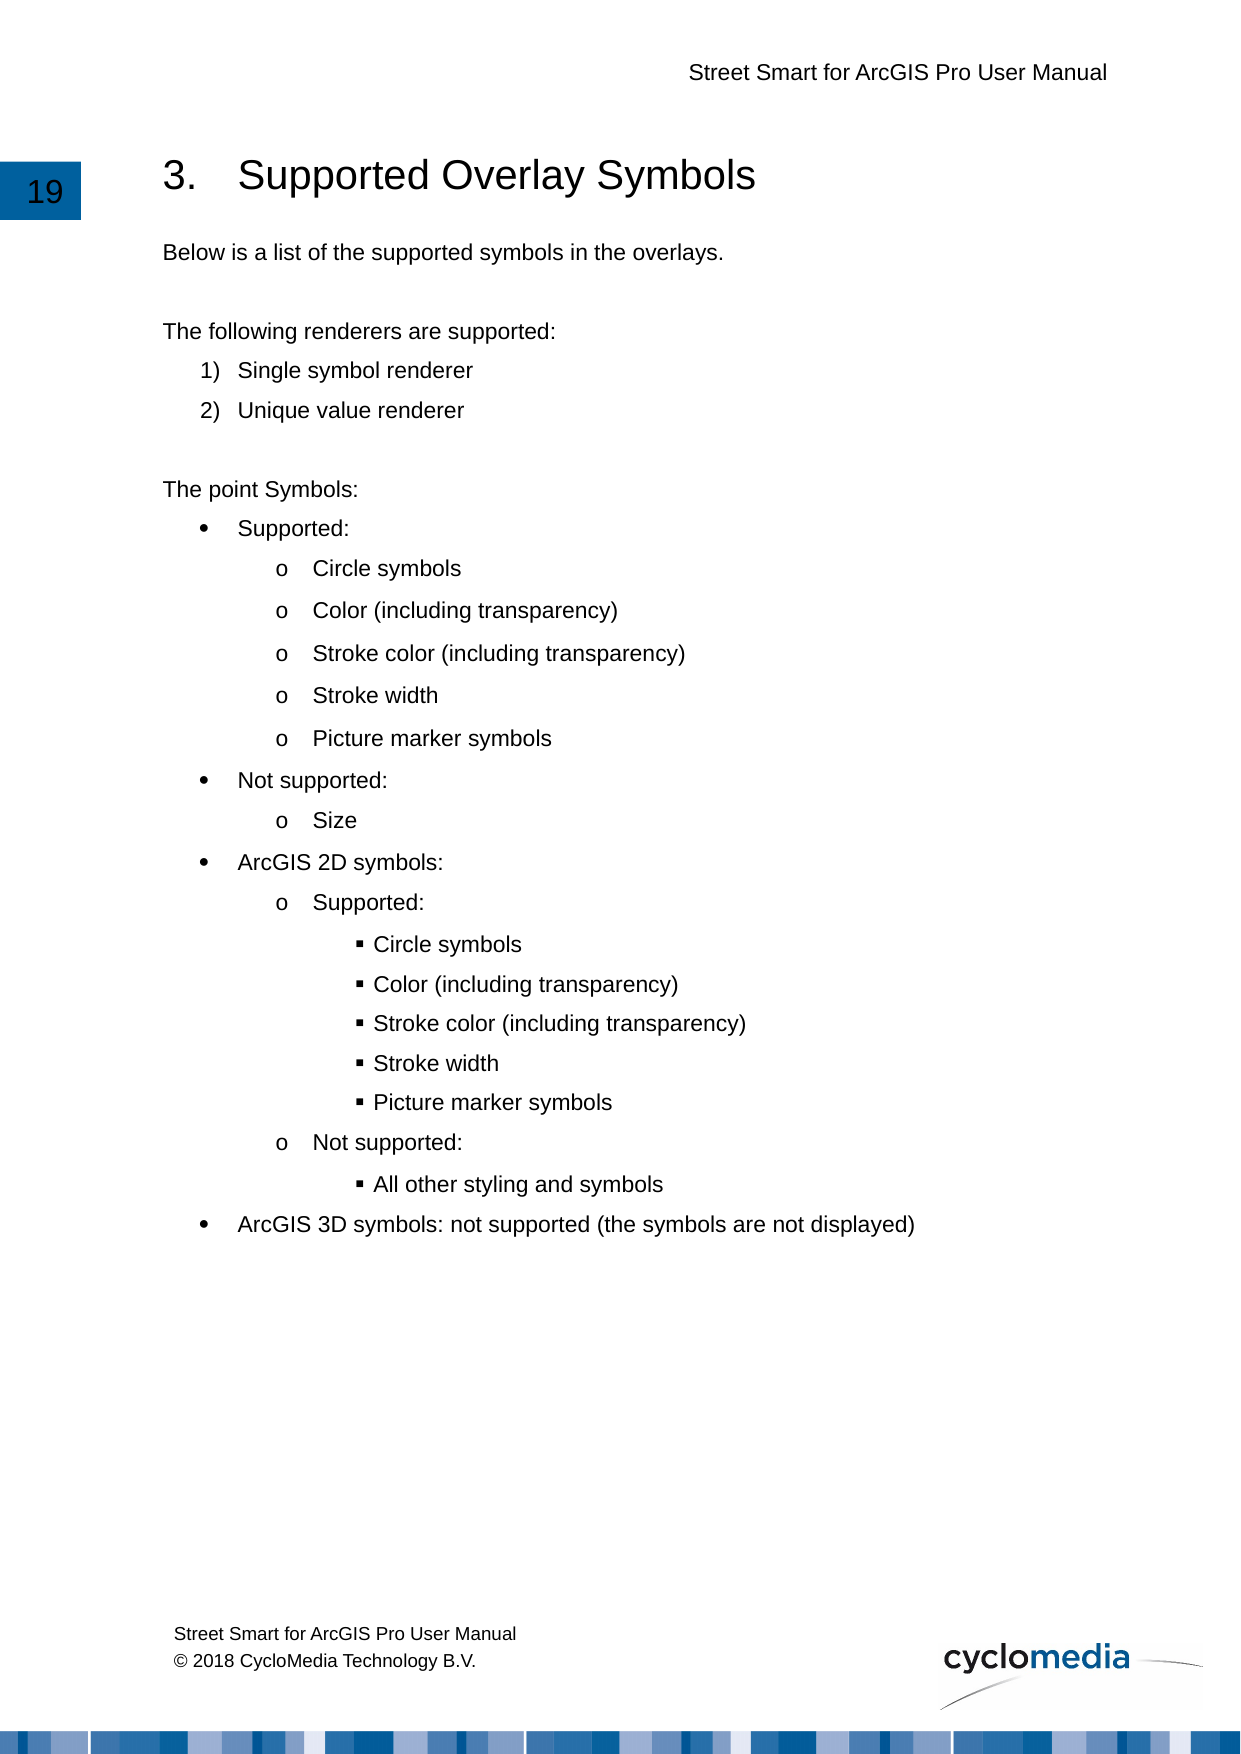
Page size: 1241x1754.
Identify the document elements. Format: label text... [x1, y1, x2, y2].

picture [937, 1643, 1203, 1710]
list Single symbol renderer [200, 357, 1107, 384]
text The point Symbols: [162, 476, 1107, 502]
list Stroke width [275, 682, 1107, 711]
list ArcGIS 2D symbols: [200, 849, 1107, 876]
picture [0, 1731, 1241, 1754]
list Stroke width [354, 1050, 1107, 1076]
text Below is a list of the supported symbols in the overlays. [162, 239, 1107, 265]
list Not supported: [200, 767, 1107, 794]
list Stroke color (including transparency) [354, 1010, 1107, 1037]
list Picture marker symbols [354, 1089, 1107, 1116]
list ArcGIS 3D symbols: not supported (the symbols are not displayed) [200, 1211, 1107, 1237]
subtitle Supported Overlay Symbols [162, 151, 1048, 198]
list Picture marker symbols [275, 725, 1107, 753]
list Size [275, 807, 1107, 835]
list Supported: [200, 515, 1107, 542]
list Not supported: [275, 1129, 1107, 1157]
list Color (including transparency) [275, 597, 1107, 626]
list All other styling and symbols [354, 1171, 1107, 1198]
list Stroke color (including transparency) [275, 640, 1107, 668]
list Circle symbols [275, 555, 1107, 583]
list Color (including transparency) [354, 971, 1107, 997]
list Circle symbols [354, 931, 1107, 958]
list Unique value renderer [200, 397, 1107, 423]
list Supported: [275, 889, 1107, 917]
text The following renderers are supported: [162, 318, 1107, 344]
